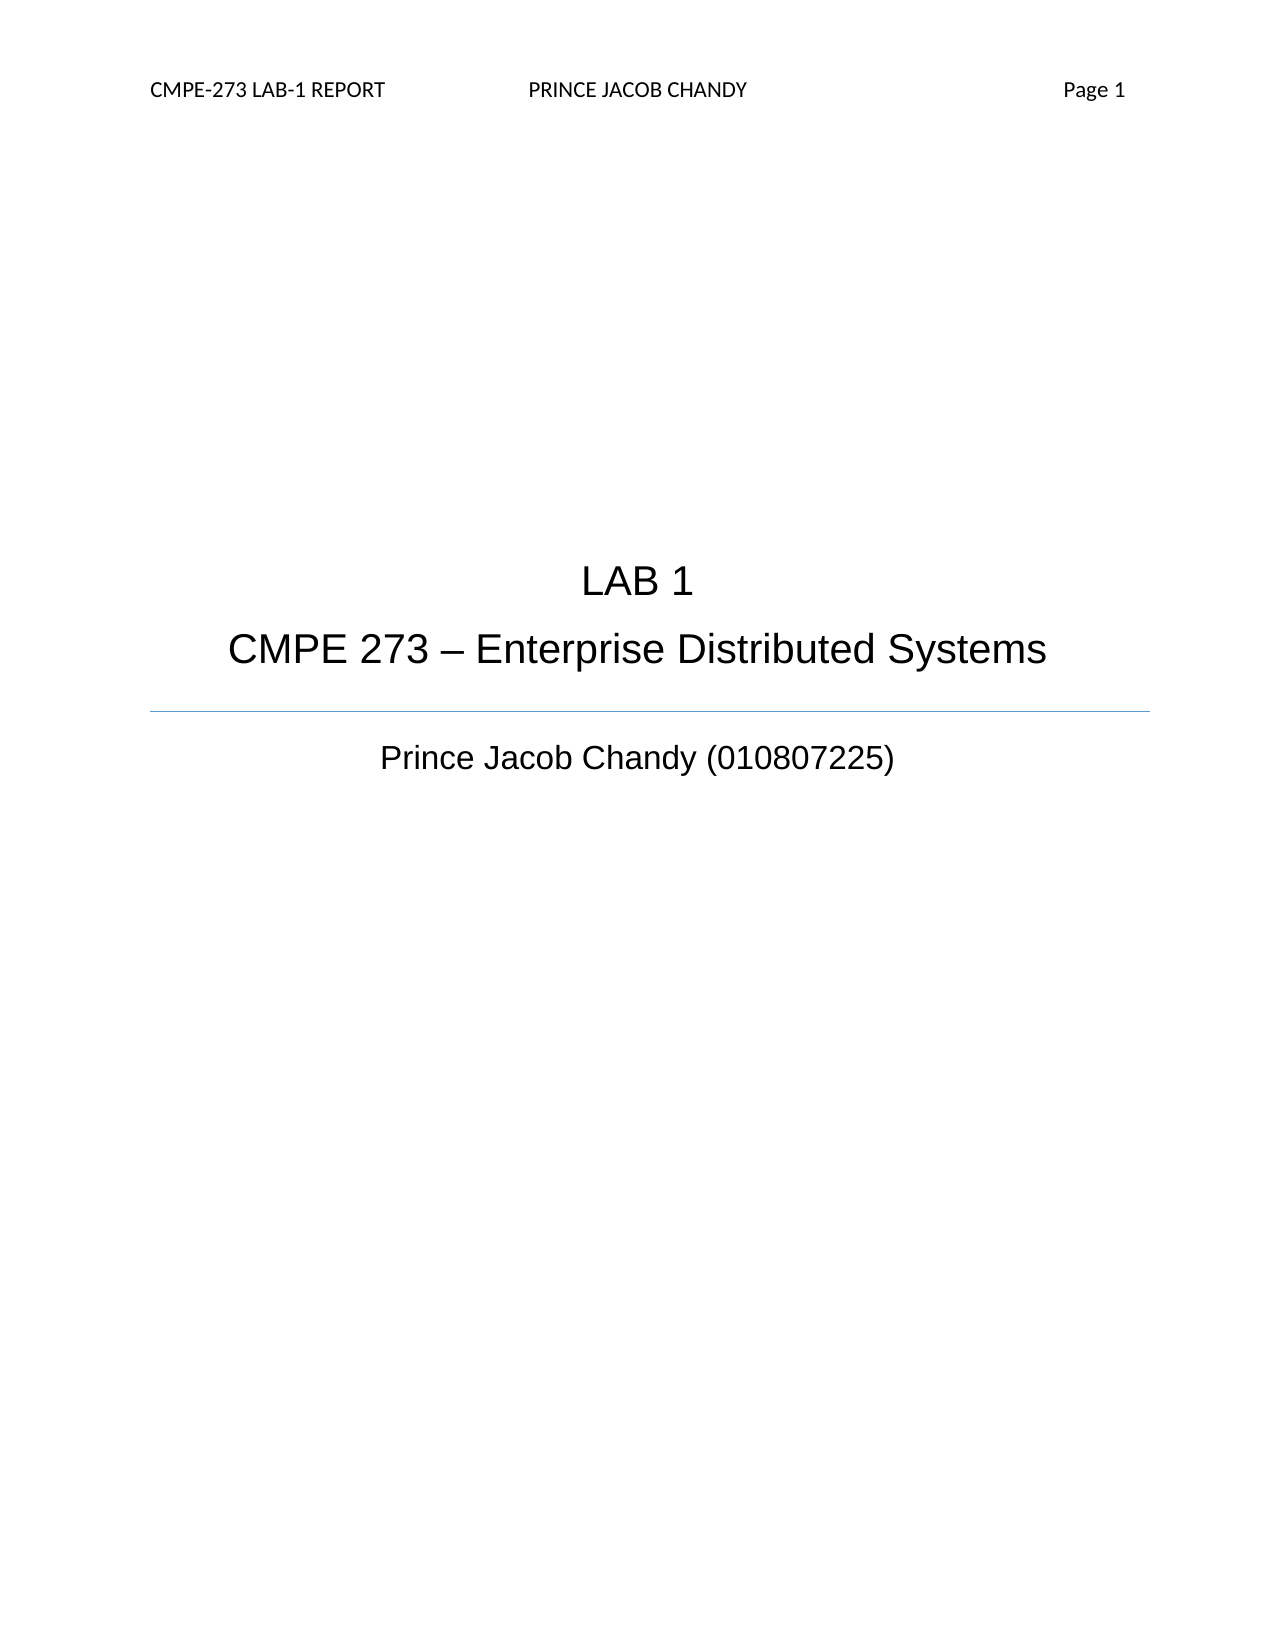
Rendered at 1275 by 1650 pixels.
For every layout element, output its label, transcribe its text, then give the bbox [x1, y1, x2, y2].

text Prince Jacob Chandy (010807225) [150, 738, 1125, 776]
text LAB 1 [150, 556, 1125, 604]
text CMPE 273 – Enterprise Distributed Systems [150, 624, 1125, 672]
